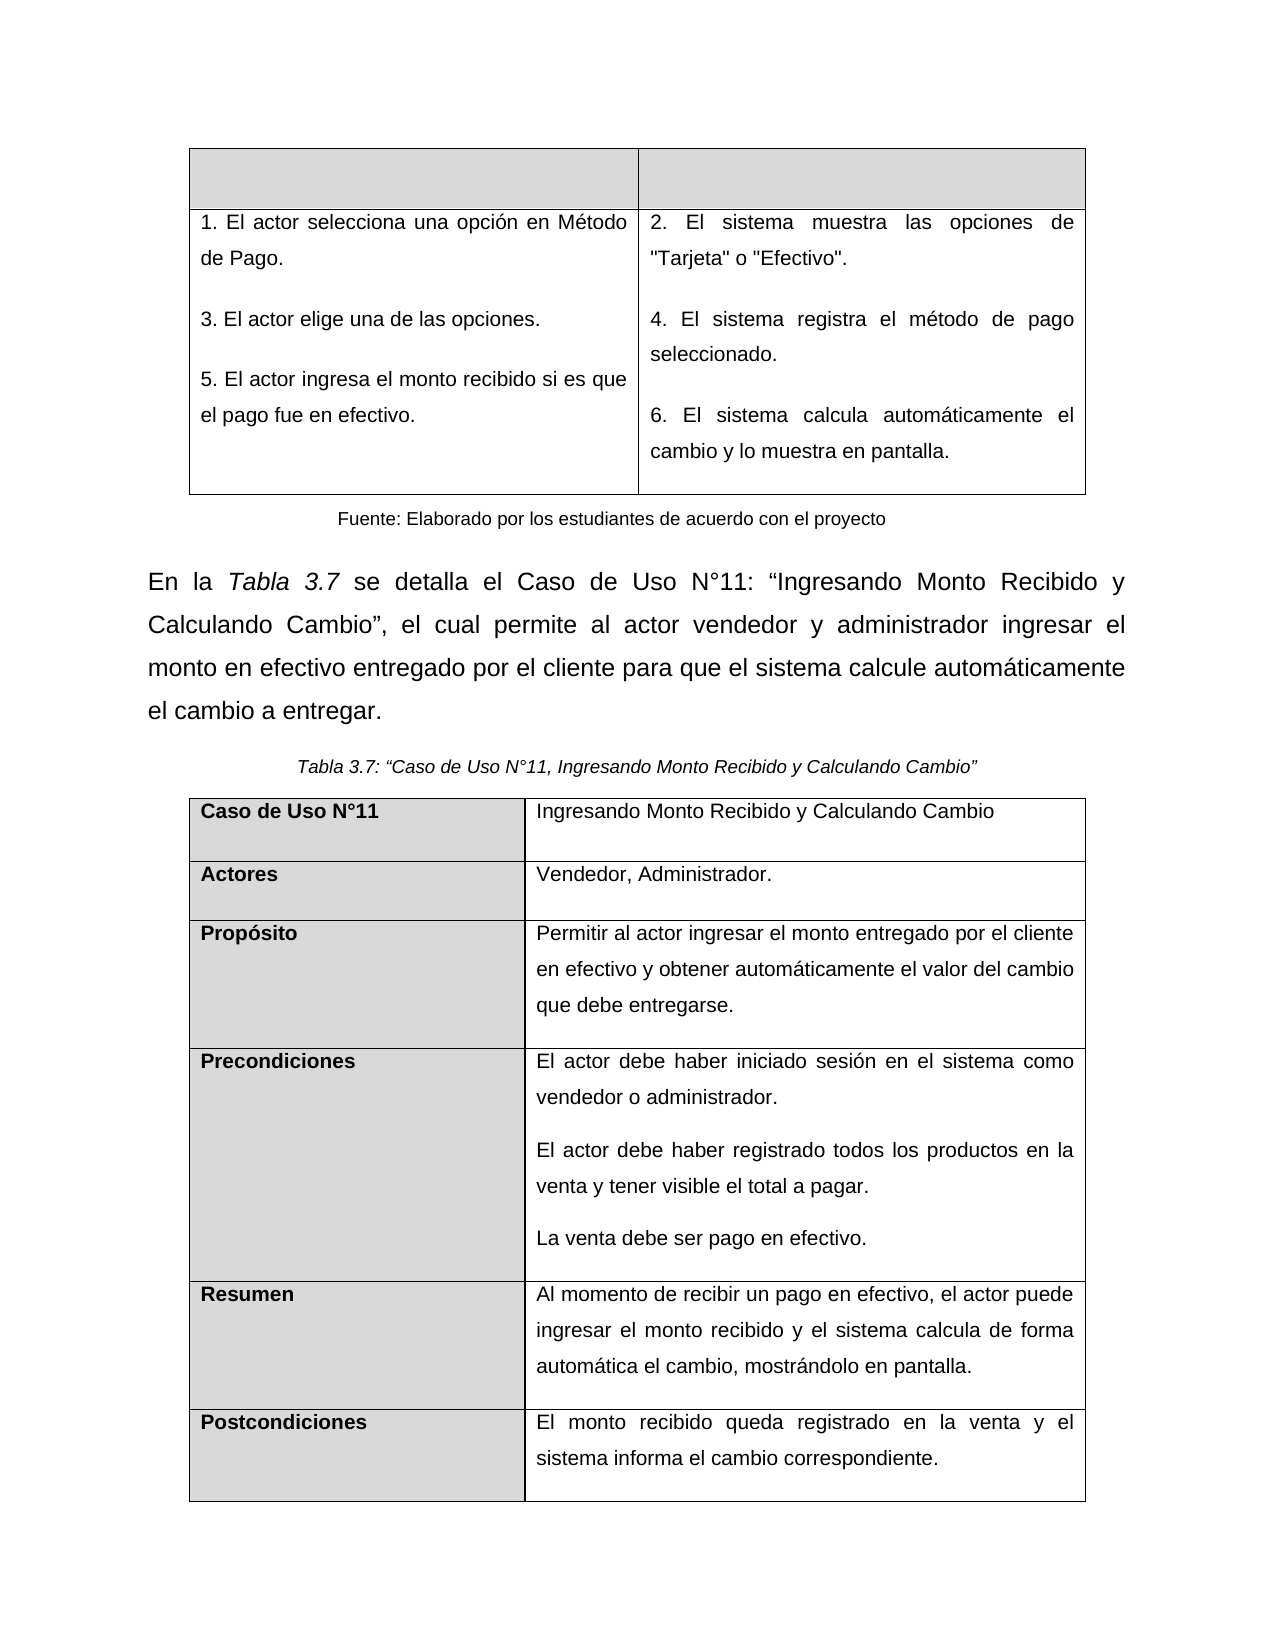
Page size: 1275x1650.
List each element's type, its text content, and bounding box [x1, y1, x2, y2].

text Tabla 3.7: “Caso de Uso N°11, Ingresando Monto Recibido y Calculando Cambio” [148, 756, 1127, 777]
table_cell 1. El actor selecciona una opción en Método de Pago. 3. El actor elige una de las opciones. 5. El actor ingresa el monto recibido si es que el pago fue en efectivo. [190, 210, 638, 494]
table_header Ingresando Monto Recibido y Calculando Cambio [526, 799, 1085, 861]
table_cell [526, 1410, 1085, 1501]
table_cell Permitir al actor ingresar el monto entregado por el cliente en efectivo y obtener automáticamente el valor del cambio que debe entregarse. [526, 921, 1085, 1048]
table_cell Actores [190, 862, 524, 920]
text Fuente: Elaborado por los estudiantes de acuerdo con el proyecto [148, 508, 1127, 529]
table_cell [190, 149, 638, 208]
table_cell Postcondiciones [190, 1410, 524, 1501]
table_cell Vendedor, Administrador. [526, 862, 1085, 920]
text En la Tabla 3.7 se detalla el Caso de Uso N°11: “Ingresando Monto Recibido y Calculando Cambio”, el cual permite al actor vendedor y administrador ingresar el monto en efectivo entregado por el cliente para que el sistema calcule automáticamente el cambio a entregar. [148, 567, 1127, 725]
table_cell Respuesta Sistema [639, 149, 1085, 208]
table_cell El actor debe haber iniciado sesión en el sistema como vendedor o administrador. El actor debe haber registrado todos los productos en la venta y tener visible el total a pagar. La venta debe ser pago en efectivo. [526, 1049, 1085, 1281]
table_header Caso de Uso N°11 [190, 799, 524, 861]
table_cell Al momento de recibir un pago en efectivo, el actor puede ingresar el monto recibido y el sistema calcula de forma automática el cambio, mostrándolo en pantalla. [526, 1282, 1085, 1409]
table_cell Resumen [190, 1282, 524, 1409]
table_cell 2. El sistema muestra las opciones de "Tarjeta" o "Efectivo". 4. El sistema registra el método de pago seleccionado. 6. El sistema calcula automáticamente el cambio y lo muestra en pantalla. [639, 210, 1085, 494]
table_cell Precondiciones [190, 1049, 524, 1281]
table_cell Propósito [190, 921, 524, 1048]
